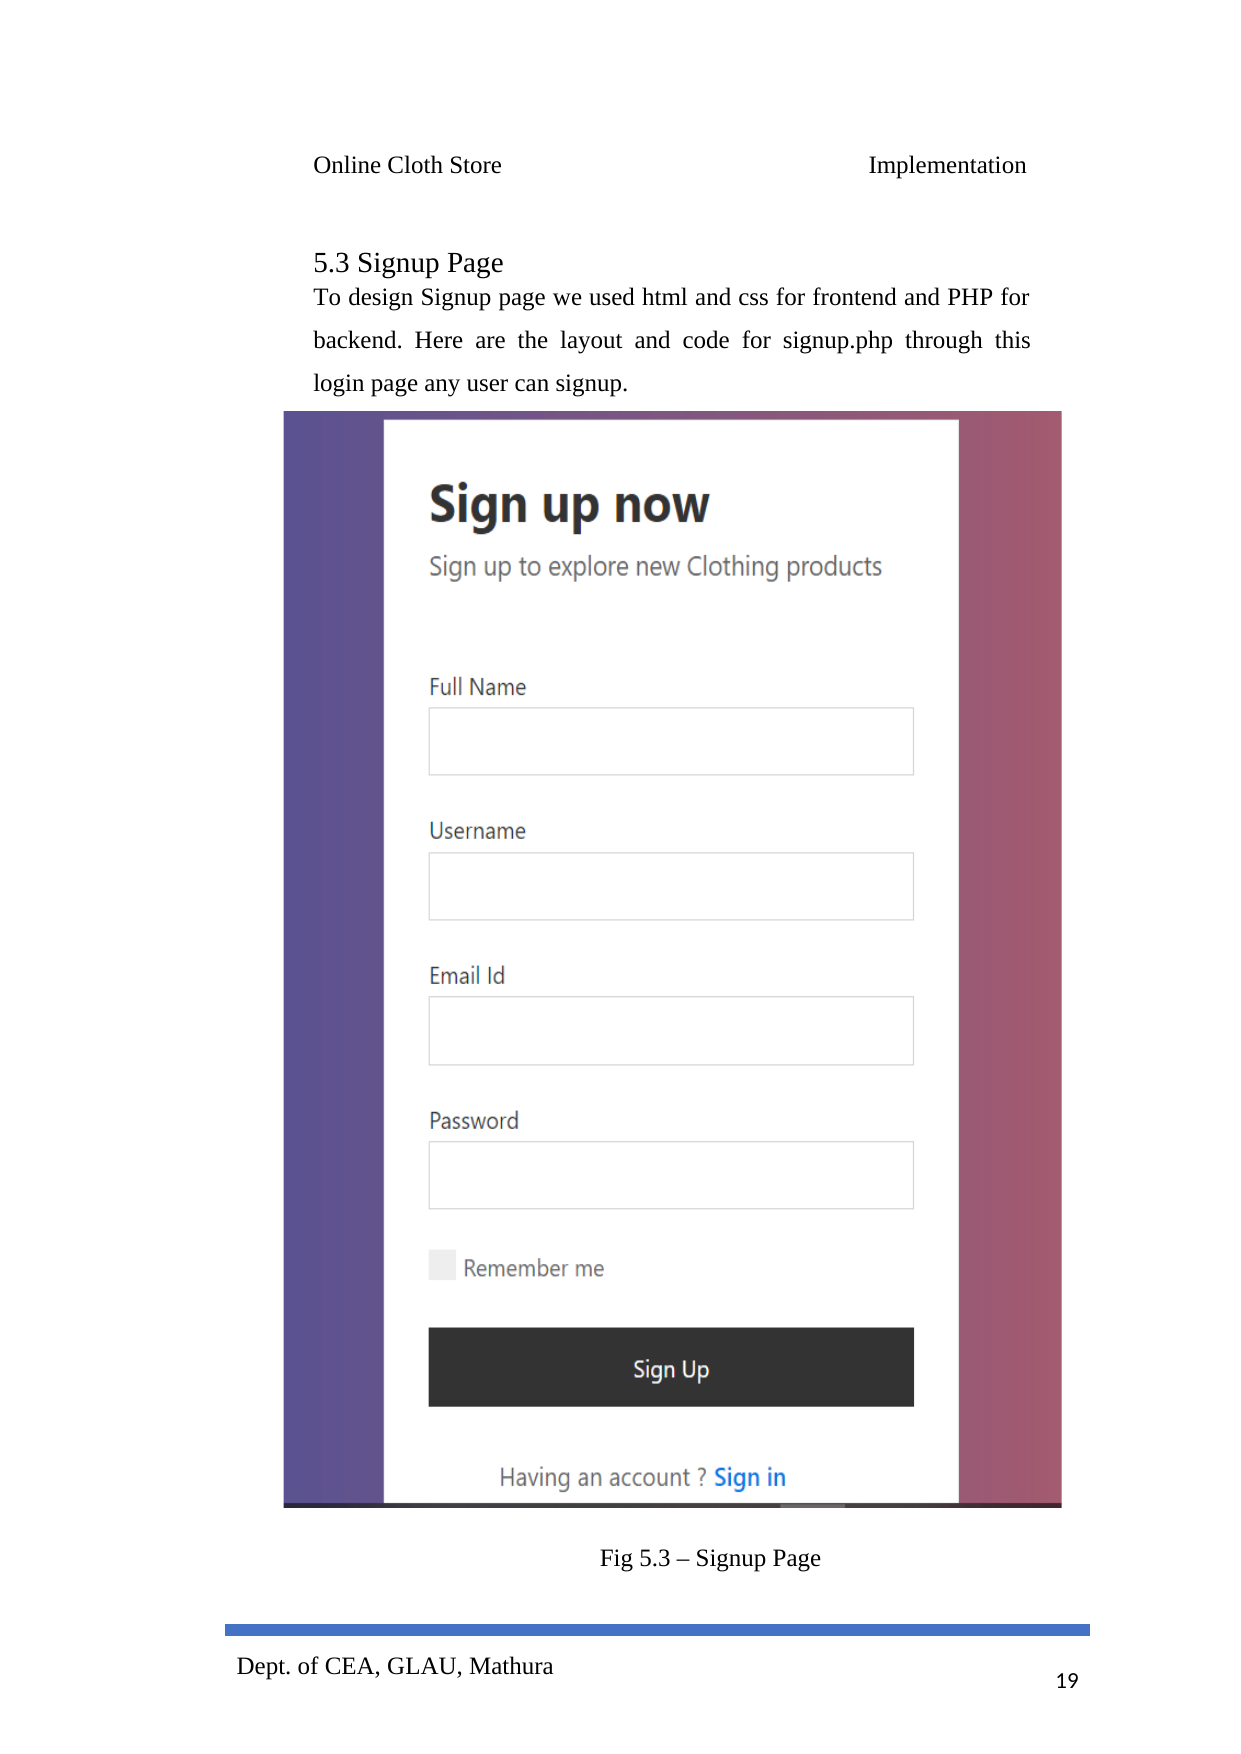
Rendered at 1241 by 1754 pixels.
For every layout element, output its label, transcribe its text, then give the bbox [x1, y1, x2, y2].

text Fig 5.3 – Signup Page [313, 1543, 1031, 1572]
text Online Cloth Store Implementation [238, 150, 1031, 179]
subtitle 5.3 Signup Page [313, 245, 1090, 279]
picture [283, 411, 1062, 1508]
list To design Signup page we used html and css for frontend and PHP for backend. Here are the layout and code for signup.php through this login page any user can signup. [313, 282, 1031, 397]
